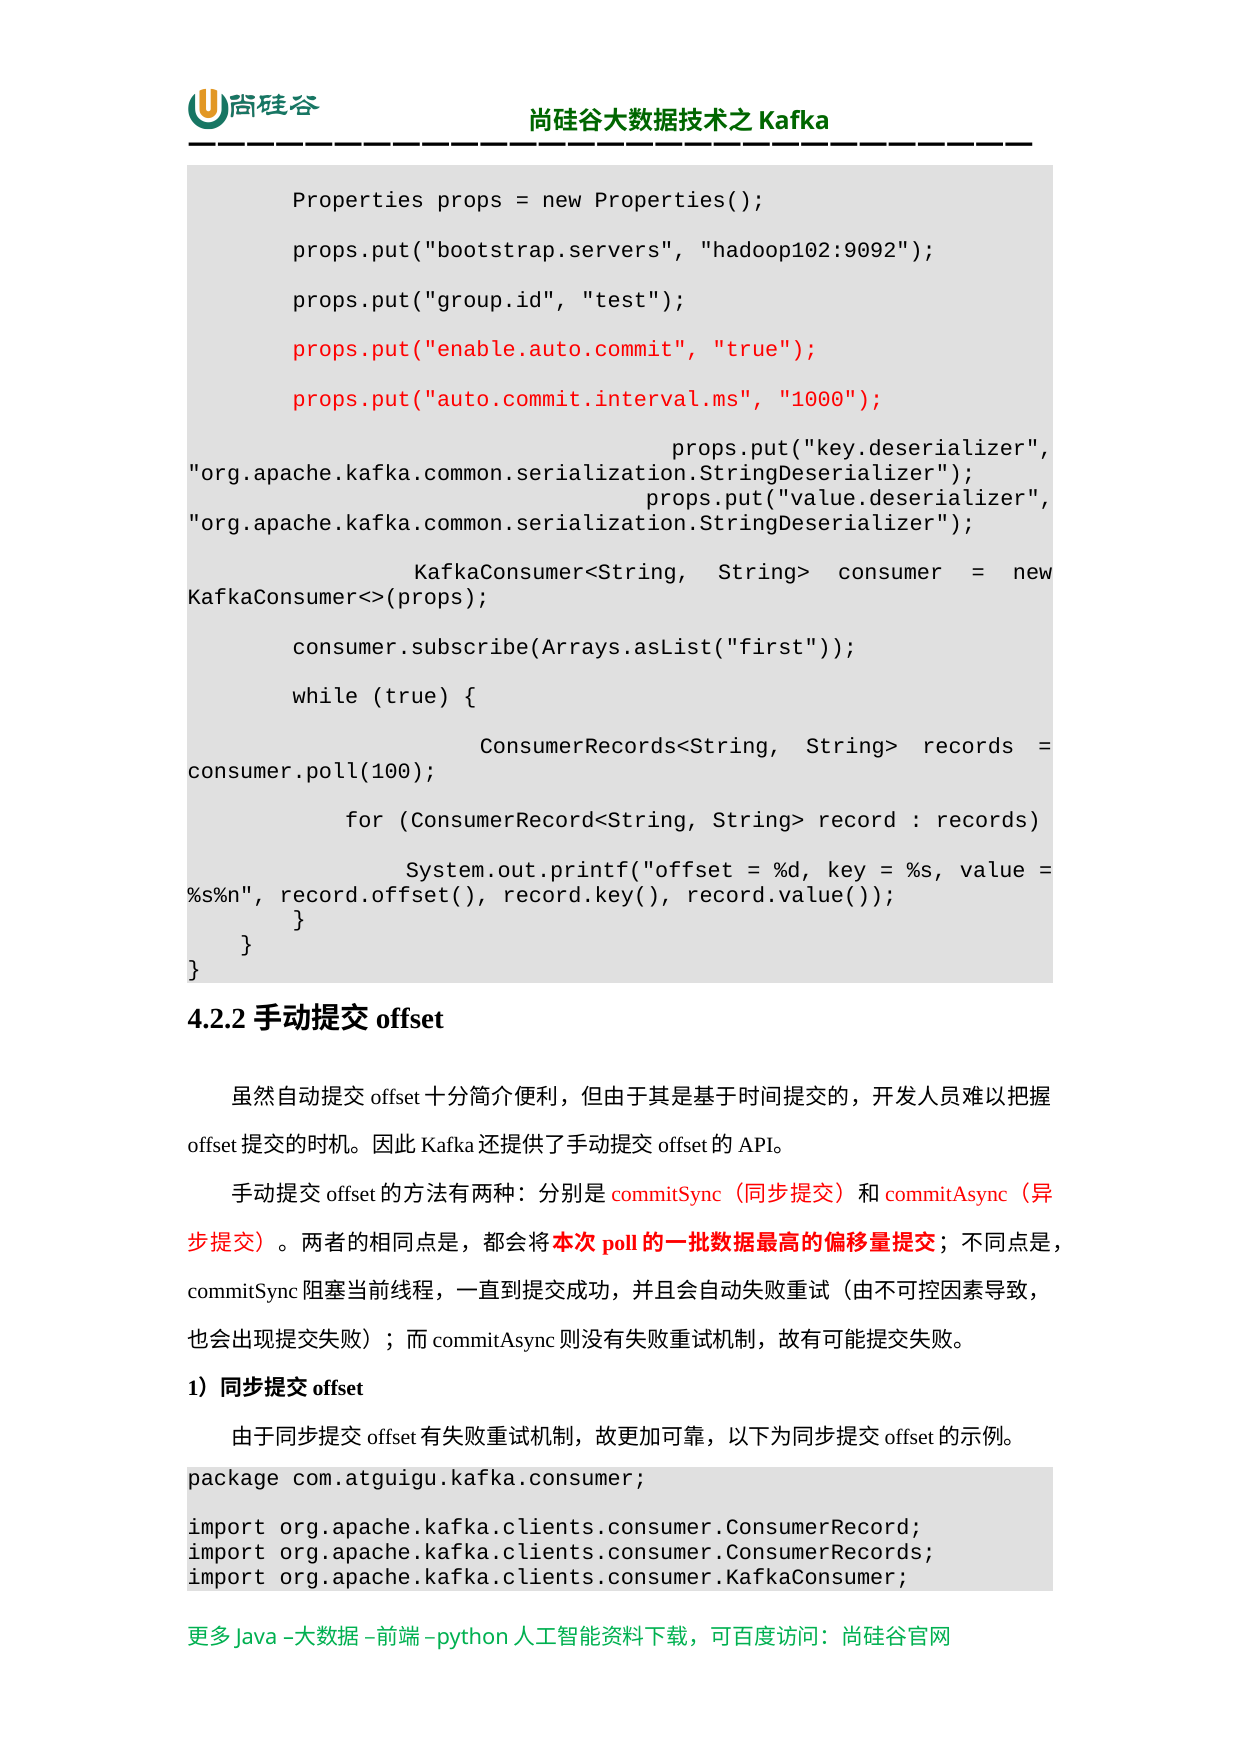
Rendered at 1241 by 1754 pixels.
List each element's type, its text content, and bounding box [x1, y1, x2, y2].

text 1）同步提交offset [187, 1370, 1053, 1402]
text props.put("key.deserializer", "org.apache.kafka.common.serialization.StringDeserializer"); [187, 437, 1053, 487]
text } [187, 958, 1053, 983]
text System.out.printf("offset = %d, key = %s, value = %s%n", record.offset(), record.key(), record.value()); [187, 859, 1053, 908]
text import org.apache.kafka.clients.consumer.ConsumerRecord; [187, 1516, 1053, 1541]
text } [187, 908, 1053, 933]
text import org.apache.kafka.clients.consumer.ConsumerRecords; [187, 1541, 1053, 1566]
text props.put("bootstrap.servers", "hadoop102:9092"); [187, 239, 1053, 264]
text Properties props = new Properties(); [187, 189, 1053, 214]
text consumer.subscribe(Arrays.asList("first")); [187, 636, 1053, 661]
text 手动提交offset的方法有两种：分别是commitSync（同步提交）和commitAsync（异步提交）。两者的相同点是，都会将本次poll的一批数据最高的偏移量提交；不同点是，commitSync阻塞当前线程，一直到提交成功，并且会自动失败重试（由不可控因素导致，也会出现提交失败）；而commitAsync则没有失败重试机制，故有可能提交失败。 [187, 1175, 1053, 1354]
text props.put("group.id", "test"); [187, 289, 1053, 313]
text } [187, 933, 1053, 958]
subtitle 4.2.2 手动提交offset [187, 983, 1053, 1048]
text props.put("value.deserializer", "org.apache.kafka.common.serialization.StringDeserializer"); [187, 487, 1053, 537]
text KafkaConsumer<String, String> consumer = new KafkaConsumer<>(props); [187, 561, 1053, 611]
text props.put("enable.auto.commit", "true"); [187, 338, 1053, 363]
text while (true) { [187, 685, 1053, 710]
text package com.atguigu.kafka.consumer; [187, 1467, 1053, 1491]
text for (ConsumerRecord<String, String> record : records) [187, 809, 1053, 834]
text props.put("auto.commit.interval.ms", "1000"); [187, 388, 1053, 413]
text 虽然自动提交offset十分简介便利，但由于其是基于时间提交的，开发人员难以把握offset提交的时机。因此Kafka还提供了手动提交offset的API。 [187, 1078, 1053, 1159]
text ConsumerRecords<String, String> records = consumer.poll(100); [187, 735, 1053, 784]
text 由于同步提交offset有失败重试机制，故更加可靠，以下为同步提交offset的示例。 [187, 1418, 1053, 1451]
text import org.apache.kafka.clients.consumer.KafkaConsumer; [187, 1566, 1053, 1591]
